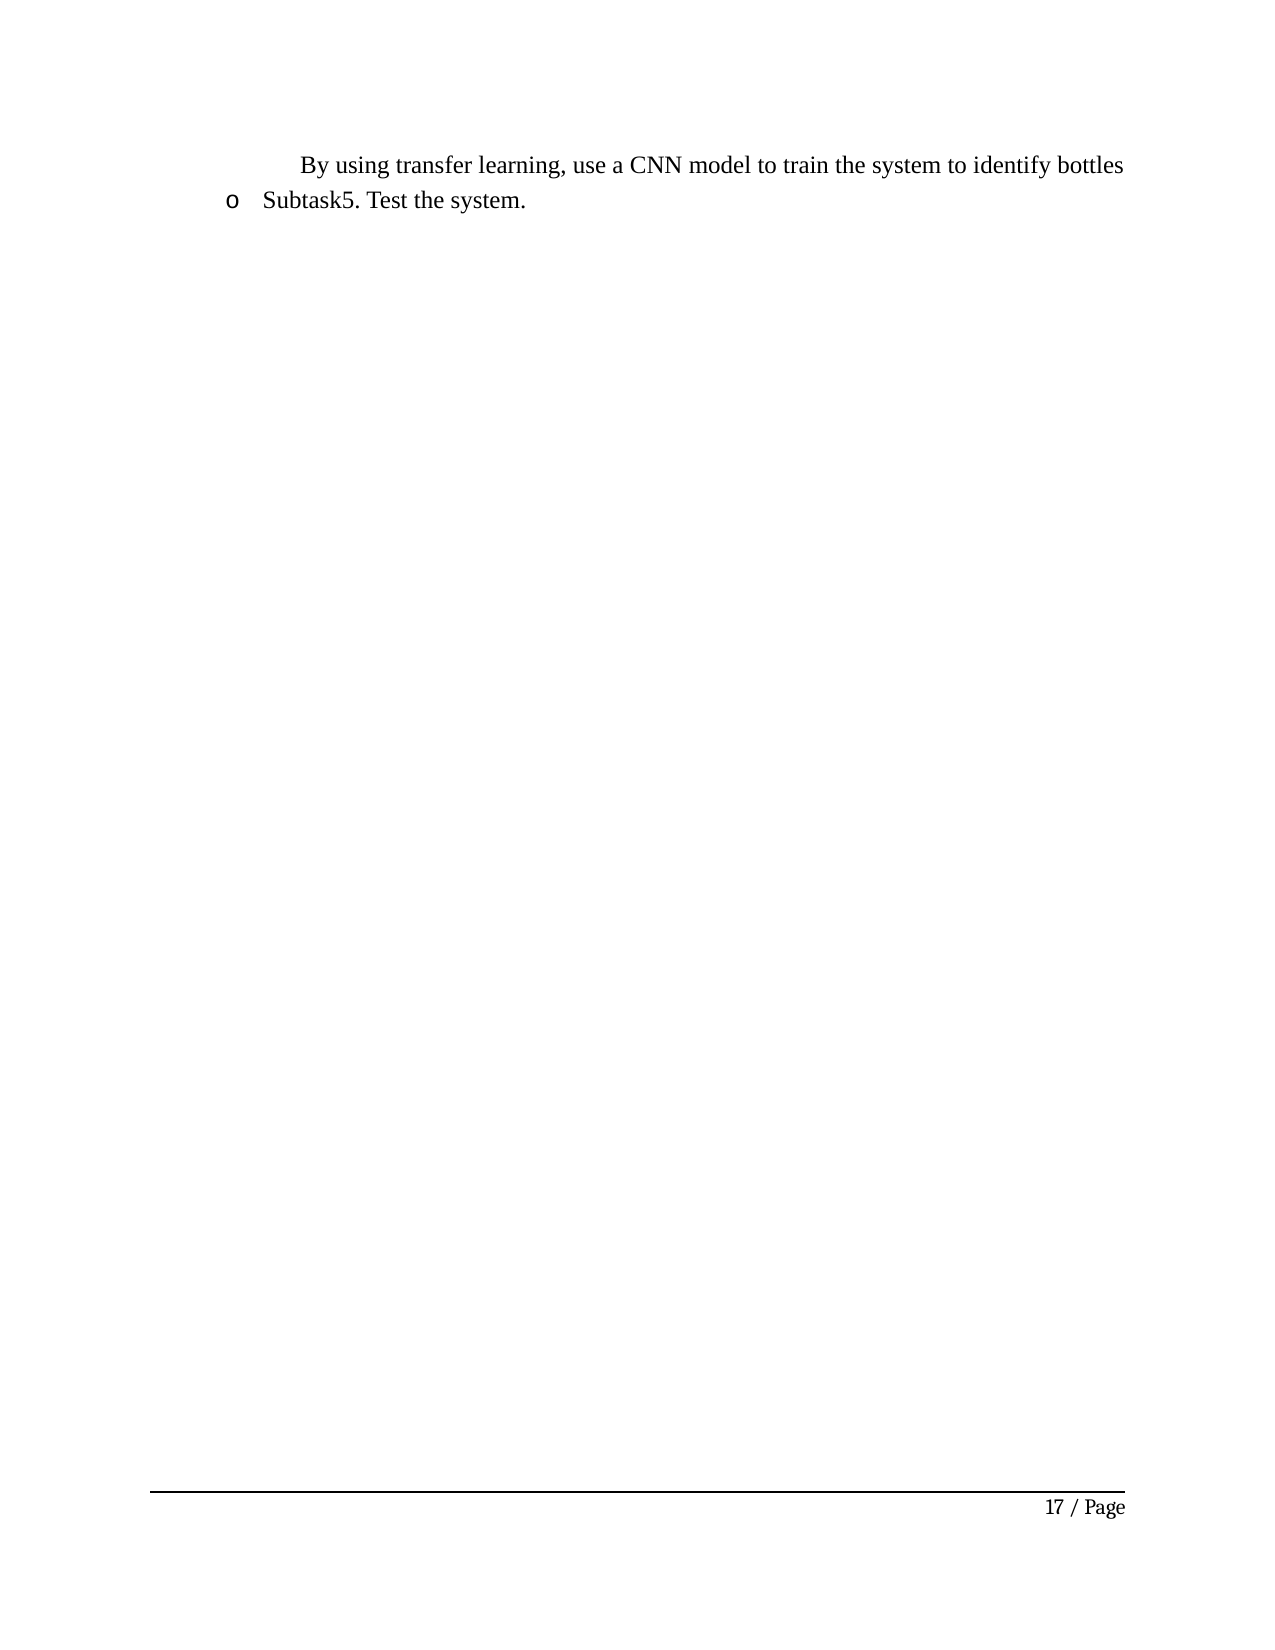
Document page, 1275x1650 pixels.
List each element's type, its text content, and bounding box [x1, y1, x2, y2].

list Subtask5. Test the system. [225, 185, 1125, 216]
text By using transfer learning, use a CNN model to train the system to identify bottles [262, 150, 1125, 179]
